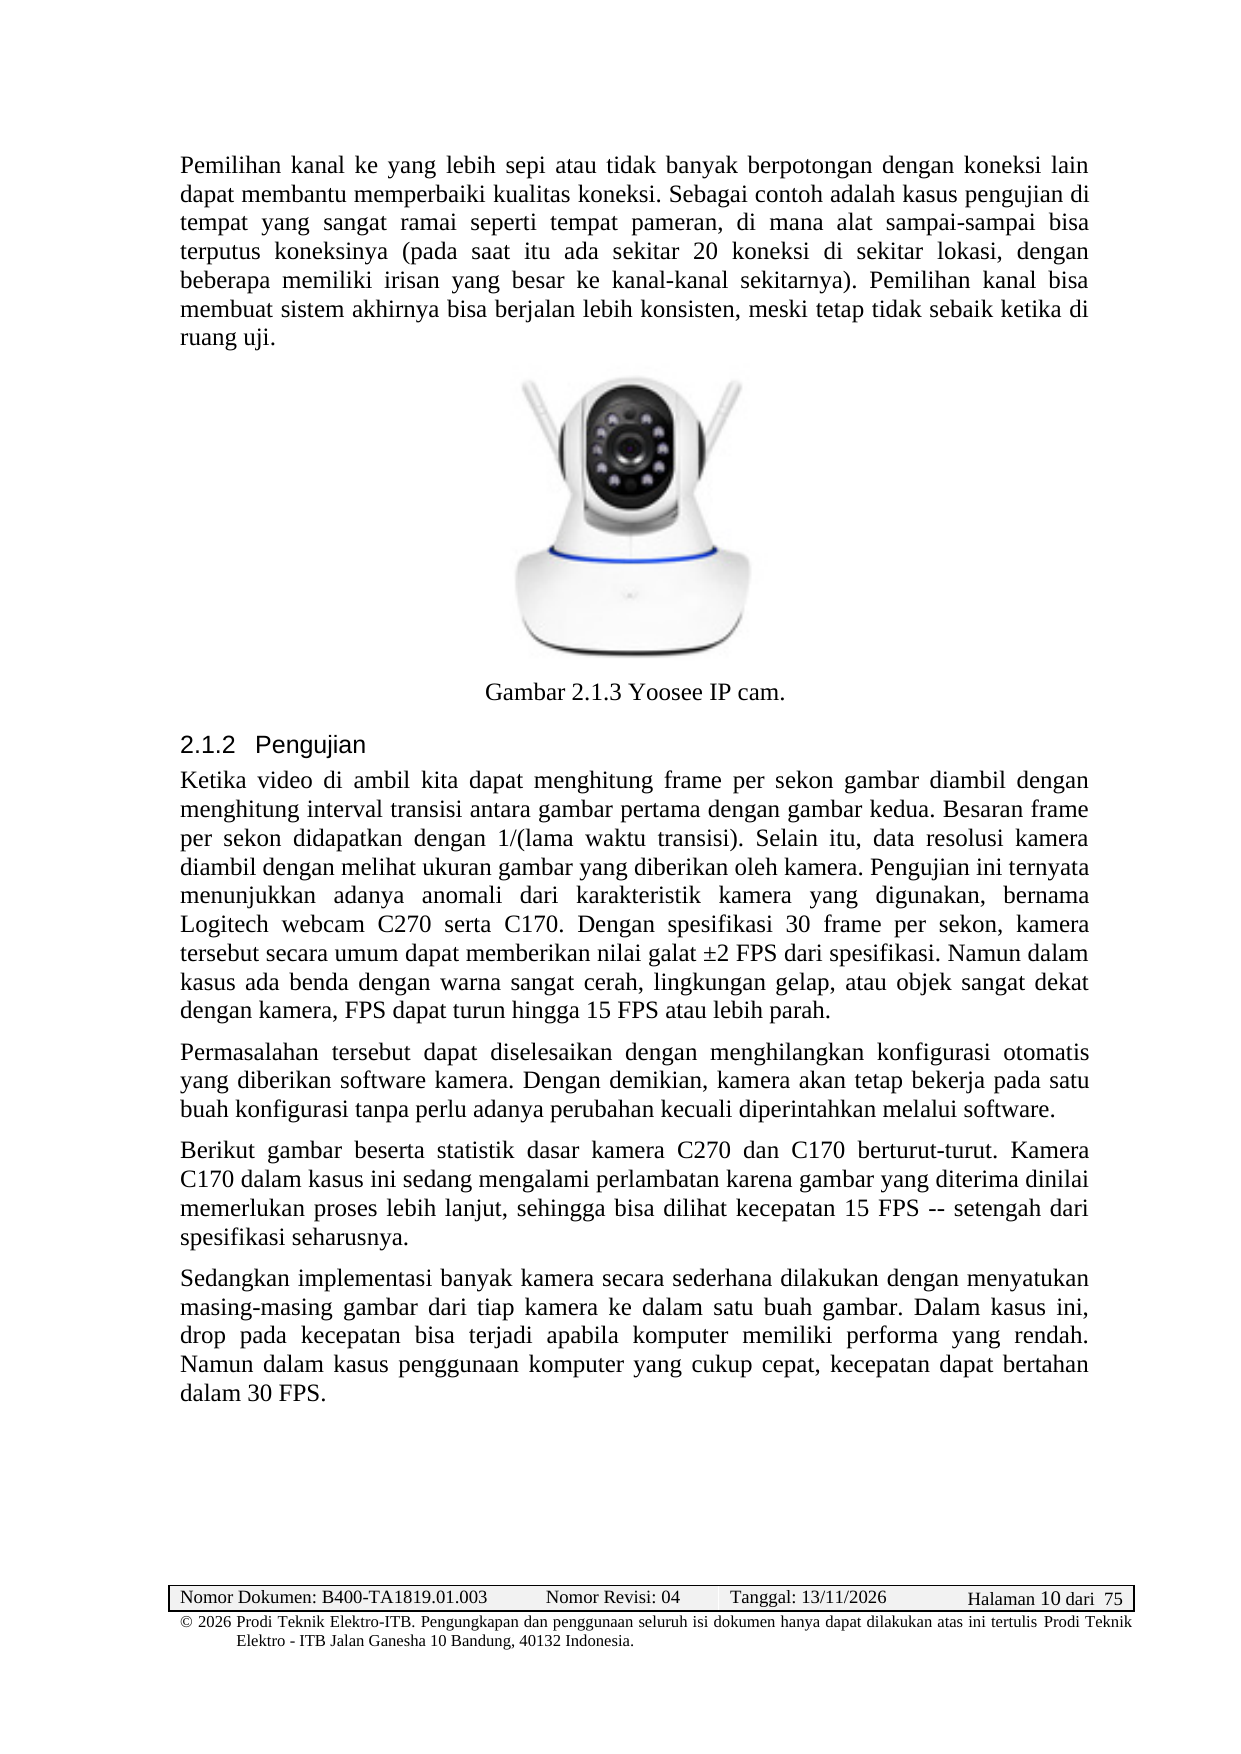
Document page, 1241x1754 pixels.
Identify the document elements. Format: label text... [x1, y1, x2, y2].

text Pemilihan kanal ke yang lebih sepi atau tidak banyak berpotongan dengan koneksi lain dapat membantu memperbaiki kualitas koneksi. Sebagai contoh adalah kasus pengujian di tempat yang sangat ramai seperti tempat pameran, di mana alat sampai-sampai bisa terputus koneksinya (pada saat itu ada sekitar 20 koneksi di sekitar lokasi, dengan beberapa memiliki irisan yang besar ke kanal-kanal sekitarnya). Pemilihan kanal bisa membuat sistem akhirnya bisa berjalan lebih konsisten, meski tetap tidak sebaik ketika di ruang uji. [180, 150, 1090, 351]
picture [466, 363, 804, 665]
text Permasalahan tersebut dapat diselesaikan dengan menghilangkan konfigurasi otomatis yang diberikan software kamera. Dengan demikian, kamera akan tetap bekerja pada satu buah konfigurasi tanpa perlu adanya perubahan kecuali diperintahkan melalui software. [180, 1037, 1090, 1123]
text Sedangkan implementasi banyak kamera secara sederhana dilakukan dengan menyatukan masing-masing gambar dari tiap kamera ke dalam satu buah gambar. Dalam kasus ini, drop pada kecepatan bisa terjadi apabila komputer memiliki performa yang rendah. Namun dalam kasus penggunaan komputer yang cukup cepat, kecepatan dapat bertahan dalam 30 FPS. [180, 1263, 1090, 1407]
text Berikut gambar beserta statistik dasar kamera C270 dan C170 berturut-turut. Kamera C170 dalam kasus ini sedang mengalami perlambatan karena gambar yang diterima dinilai memerlukan proses lebih lanjut, sehingga bisa dilihat kecepatan 15 FPS -- setengah dari spesifikasi seharusnya. [180, 1136, 1090, 1251]
subtitle Pengujian [180, 731, 1090, 759]
text Gambar 2.1.3 Yoosee IP cam. [180, 677, 1090, 706]
text Ketika video di ambil kita dapat menghitung frame per sekon gambar diambil dengan menghitung interval transisi antara gambar pertama dengan gambar kedua. Besaran frame per sekon didapatkan dengan 1/(lama waktu transisi). Selain itu, data resolusi kamera diambil dengan melihat ukuran gambar yang diberikan oleh kamera. Pengujian ini ternyata menunjukkan adanya anomali dari karakteristik kamera yang digunakan, bernama Logitech webcam C270 serta C170. Dengan spesifikasi 30 frame per sekon, kamera tersebut secara umum dapat memberikan nilai galat ±2 FPS dari spesifikasi. Namun dalam kasus ada benda dengan warna sangat cerah, lingkungan gelap, atau objek sangat dekat dengan kamera, FPS dapat turun hingga 15 FPS atau lebih parah. [180, 766, 1090, 1024]
